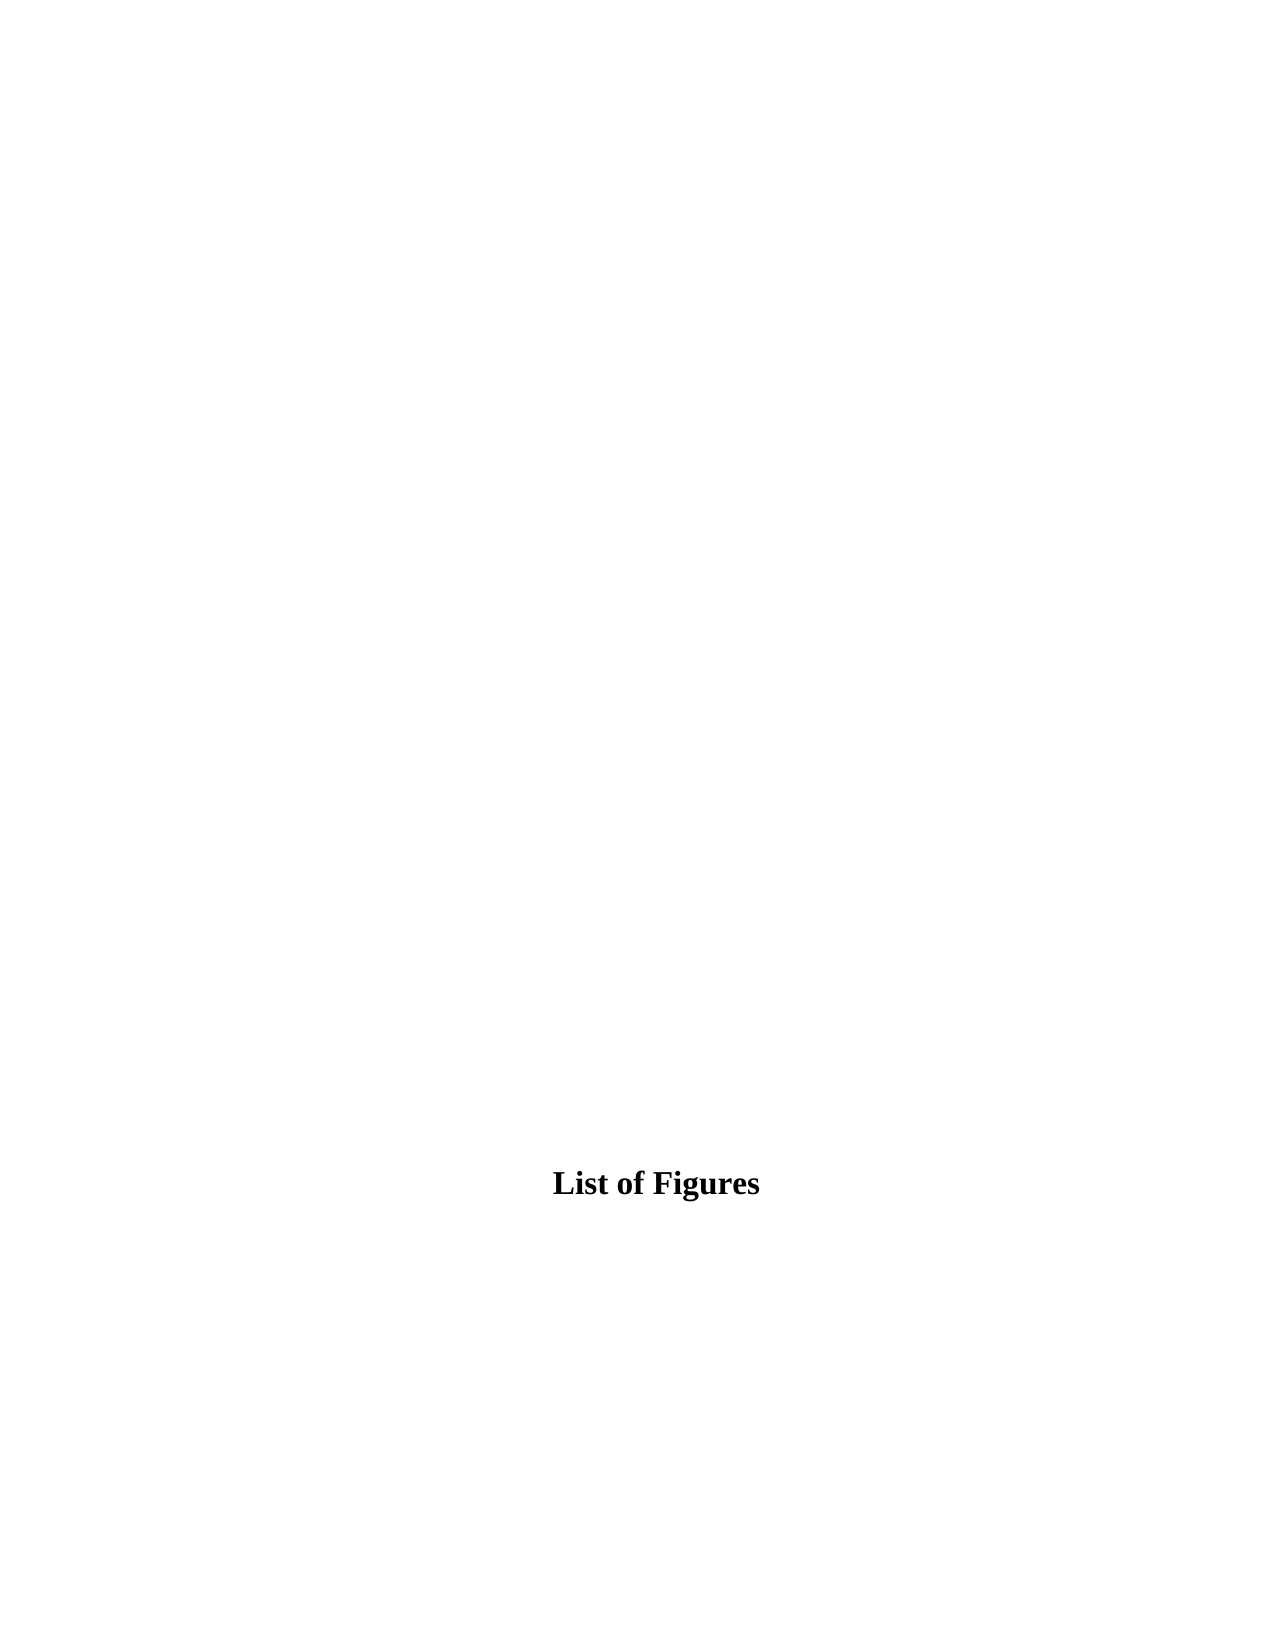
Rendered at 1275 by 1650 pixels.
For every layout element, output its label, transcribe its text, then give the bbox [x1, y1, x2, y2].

subtitle List of Figures [187, 1163, 1125, 1202]
